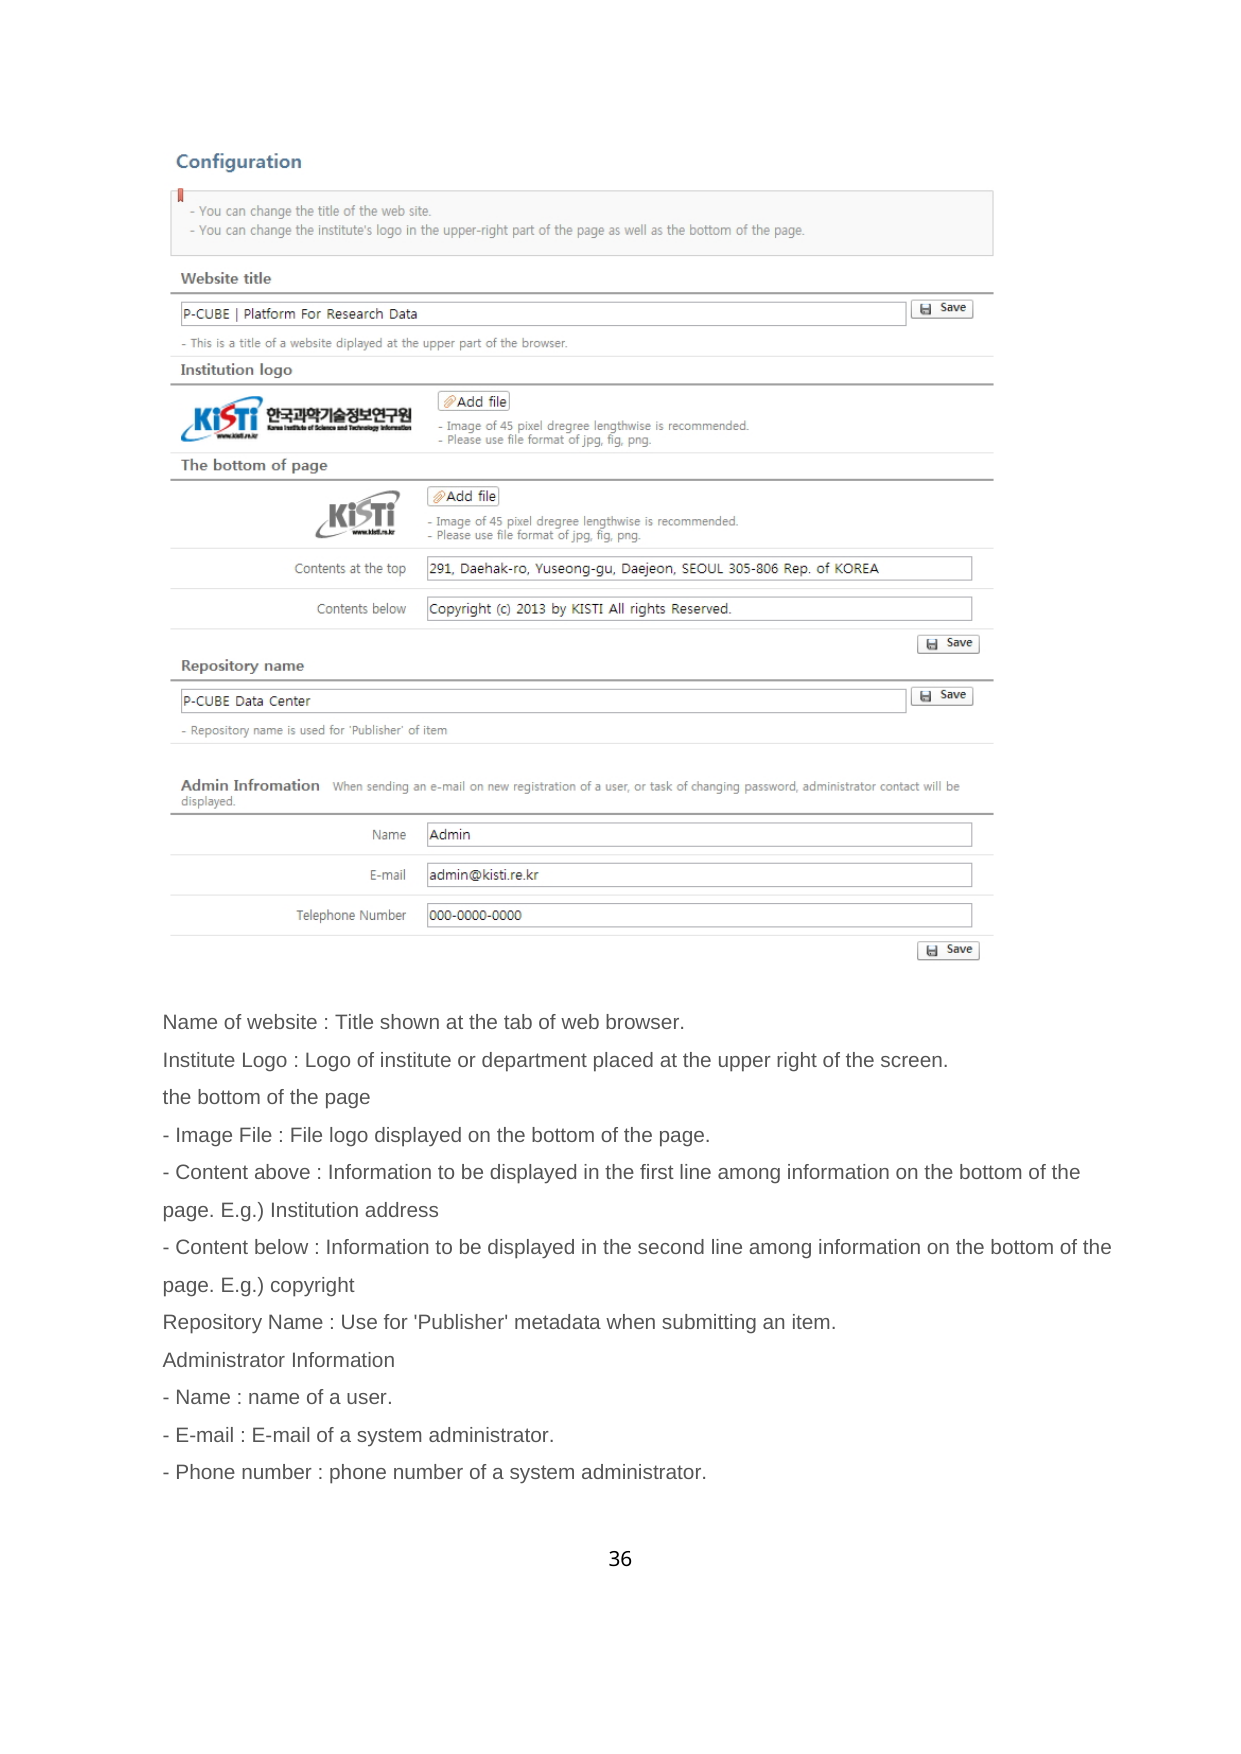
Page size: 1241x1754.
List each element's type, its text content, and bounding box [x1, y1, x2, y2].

text Name of website : Title shown at the tab of web browser. Institute Logo : Logo of institute or department placed at the upper right of the screen. the bottom of the page - Image File : File logo displayed on the bottom of the page. - Content above : Information to be displayed in the first line among information on the bottom of the page. E.g.) Institution address - Content below : Information to be displayed in the second line among information on the bottom of the page. E.g.) copyright Repository Name : Use for 'Publisher' metadata when submitting an item. Administrator Information - Name : name of a user. - E-mail : E-mail of a system administrator. - Phone number : phone number of a system administrator. [162, 997, 1128, 1484]
picture [162, 150, 1001, 972]
